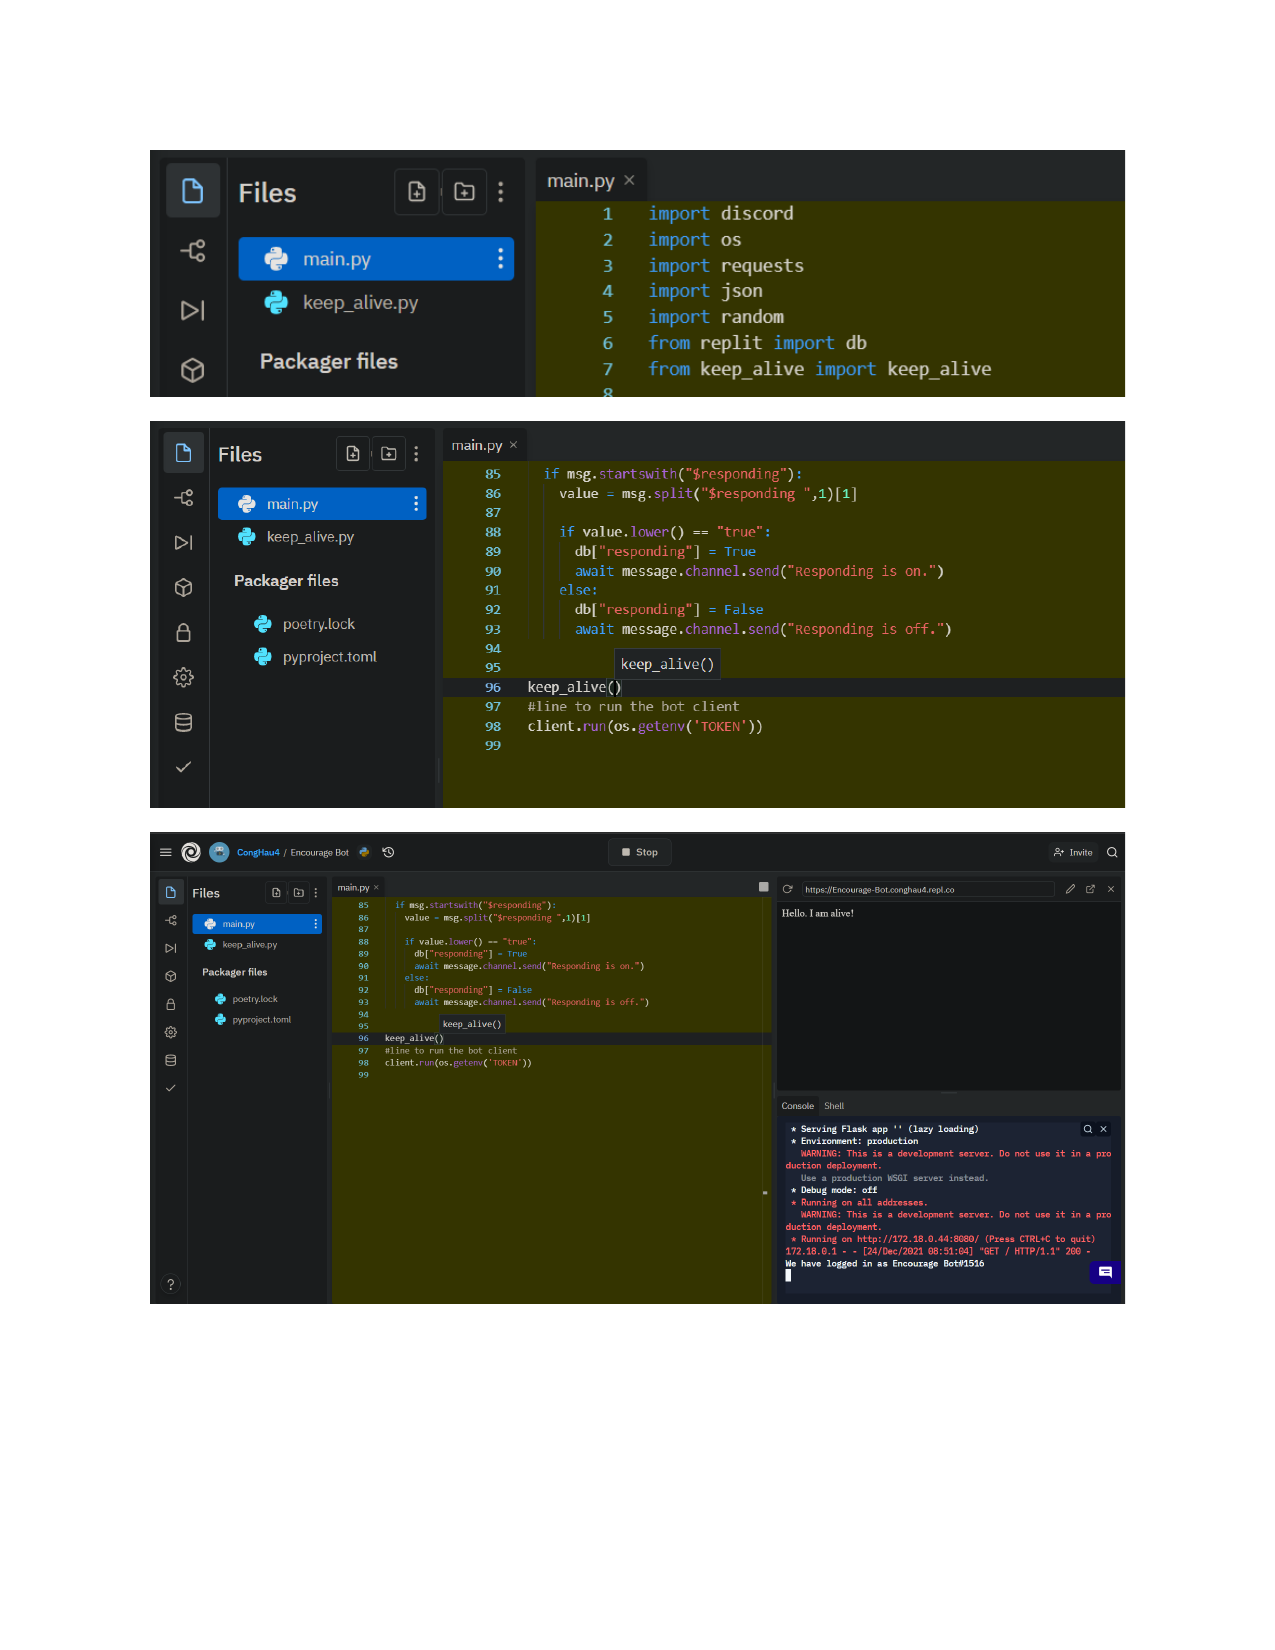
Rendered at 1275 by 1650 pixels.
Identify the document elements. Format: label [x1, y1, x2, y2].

picture [150, 421, 1125, 808]
picture [150, 832, 1125, 1304]
picture [150, 150, 1125, 397]
